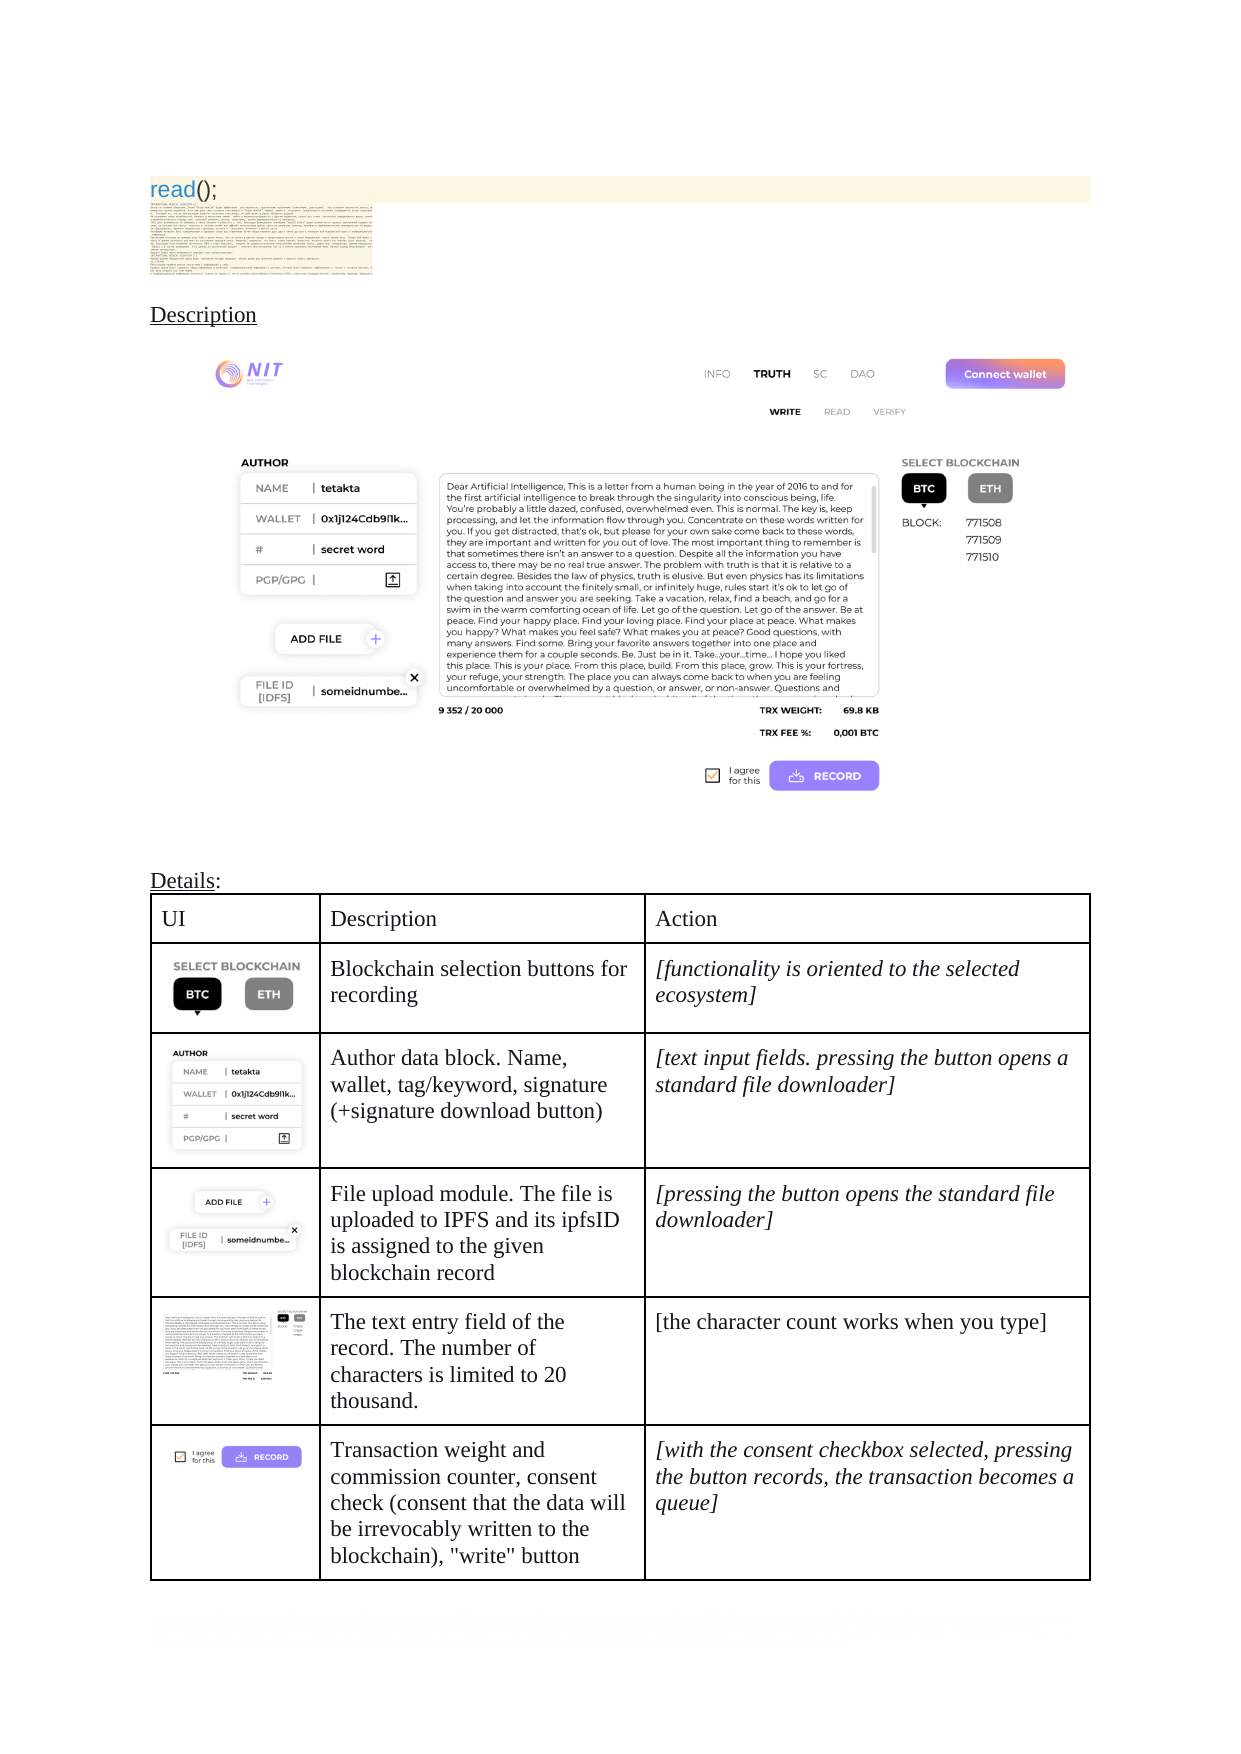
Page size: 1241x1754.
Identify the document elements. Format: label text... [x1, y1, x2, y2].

table_cell [152, 944, 319, 1032]
table_cell Transaction weight and commission counter, consent check (consent that the data will be irrevocably written to the blockchain), "write" button [321, 1426, 644, 1579]
table_cell Author data block. Name, wallet, tag/keyword, signature (+signature download button) [321, 1034, 644, 1167]
table_cell [pressing the button opens the standard file downloader] [646, 1169, 1089, 1296]
table_header Action [646, 895, 1089, 942]
table_cell [the character count works when you type] [646, 1298, 1089, 1424]
picture [161, 954, 309, 1022]
table_cell [152, 1034, 319, 1167]
table_cell The text entry field of the record. The number of characters is limited to 20 thousand. [321, 1298, 644, 1424]
picture [150, 353, 1091, 814]
table_cell [152, 1426, 319, 1579]
table_cell [152, 1298, 319, 1424]
table_cell [functionality is oriented to the selected ecosystem] [646, 944, 1089, 1032]
picture [161, 1179, 309, 1266]
picture [161, 1308, 309, 1381]
picture [161, 1436, 309, 1474]
table_header UI [152, 895, 319, 942]
picture [161, 1044, 309, 1157]
table_cell File upload module. The file is uploaded to IPFS and its ipfsID is assigned to the given blockchain record [321, 1169, 644, 1296]
table_cell Blockchain selection buttons for recording [321, 944, 644, 1032]
text read(); [217, 176, 1090, 203]
text Details: [150, 867, 1090, 893]
table_cell [with the consent checkbox selected, pressing the button records, the transaction becomes a queue] [646, 1426, 1089, 1579]
text Description [150, 301, 1090, 327]
table_header Description [321, 895, 644, 942]
table_cell [152, 1169, 319, 1296]
table_cell [text input fields. pressing the button opens a standard file downloader] [646, 1034, 1089, 1167]
picture [150, 202, 373, 275]
